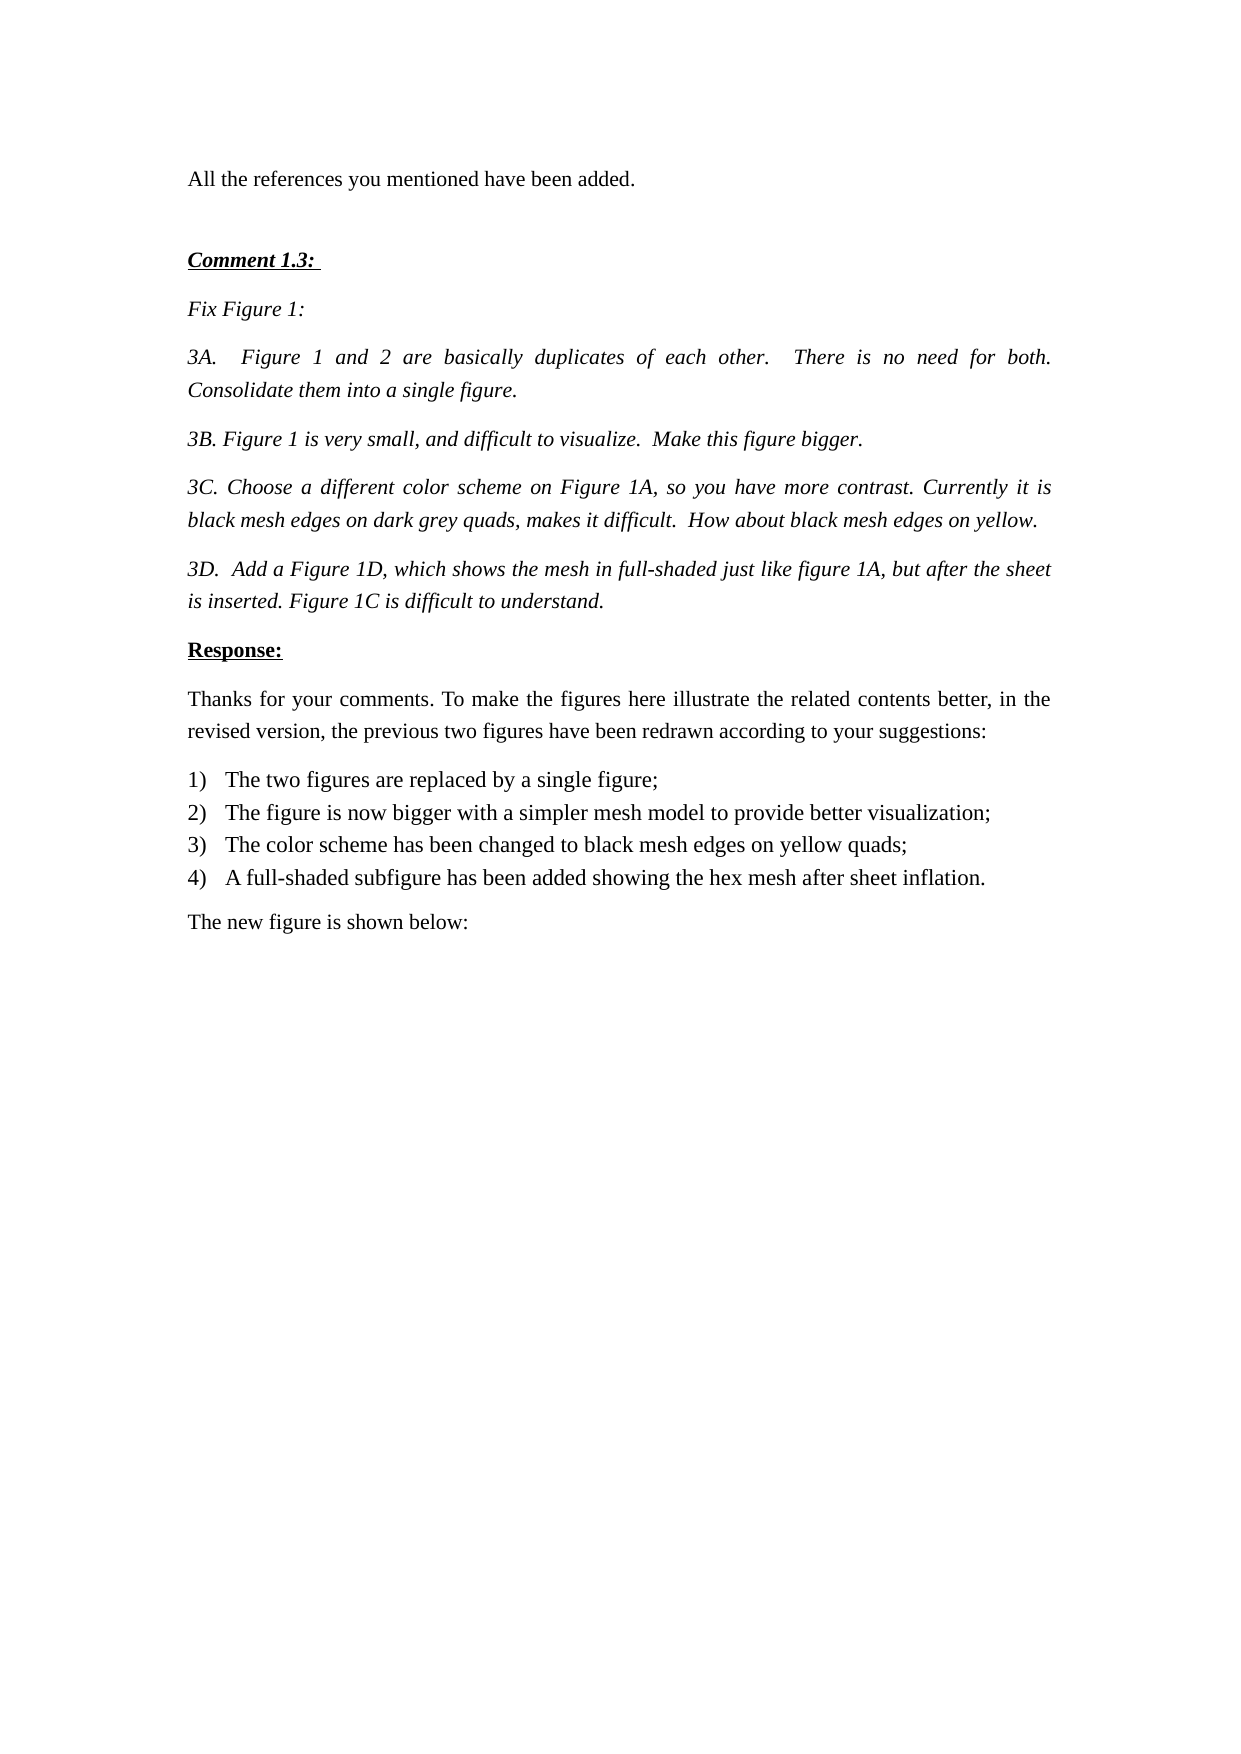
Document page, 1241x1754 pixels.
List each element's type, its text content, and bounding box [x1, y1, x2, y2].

text All the references you mentioned have been added. [187, 162, 1053, 194]
list The figure is now bigger with a simpler mesh model to provide better visualization; [187, 796, 1053, 828]
text Thanks for your comments. To make the figures here illustrate the related contents better, in the revised version, the previous two figures have been redrawn according to your suggestions: [187, 682, 1053, 747]
list The color scheme has been changed to black mesh edges on yellow quads; [187, 828, 1053, 861]
text Fix Figure 1: [187, 292, 1053, 324]
text 3C. Choose a different color scheme on Figure 1A, so you have more contrast. Currently it is black mesh edges on dark grey quads, makes it difficult. How about black mesh edges on yellow. [187, 471, 1053, 536]
text Response: [187, 633, 1053, 666]
list The two figures are replaced by a single figure; [187, 763, 1053, 796]
text Comment 1.3: [187, 243, 1053, 276]
text 3B. Figure 1 is very small, and difficult to visualize. Make this figure bigger. [187, 422, 1053, 454]
text The new figure is shown below: [187, 906, 1053, 938]
list A full-shaded subfigure has been added showing the hex mesh after sheet inflation. [187, 861, 1053, 893]
text 3A. Figure 1 and 2 are basically duplicates of each other. There is no need for both. Consolidate them into a single figure. [187, 341, 1053, 406]
text 3D. Add a Figure 1D, which shows the mesh in full-shaded just like figure 1A, but after the sheet is inserted. Figure 1C is difficult to understand. [187, 552, 1053, 617]
